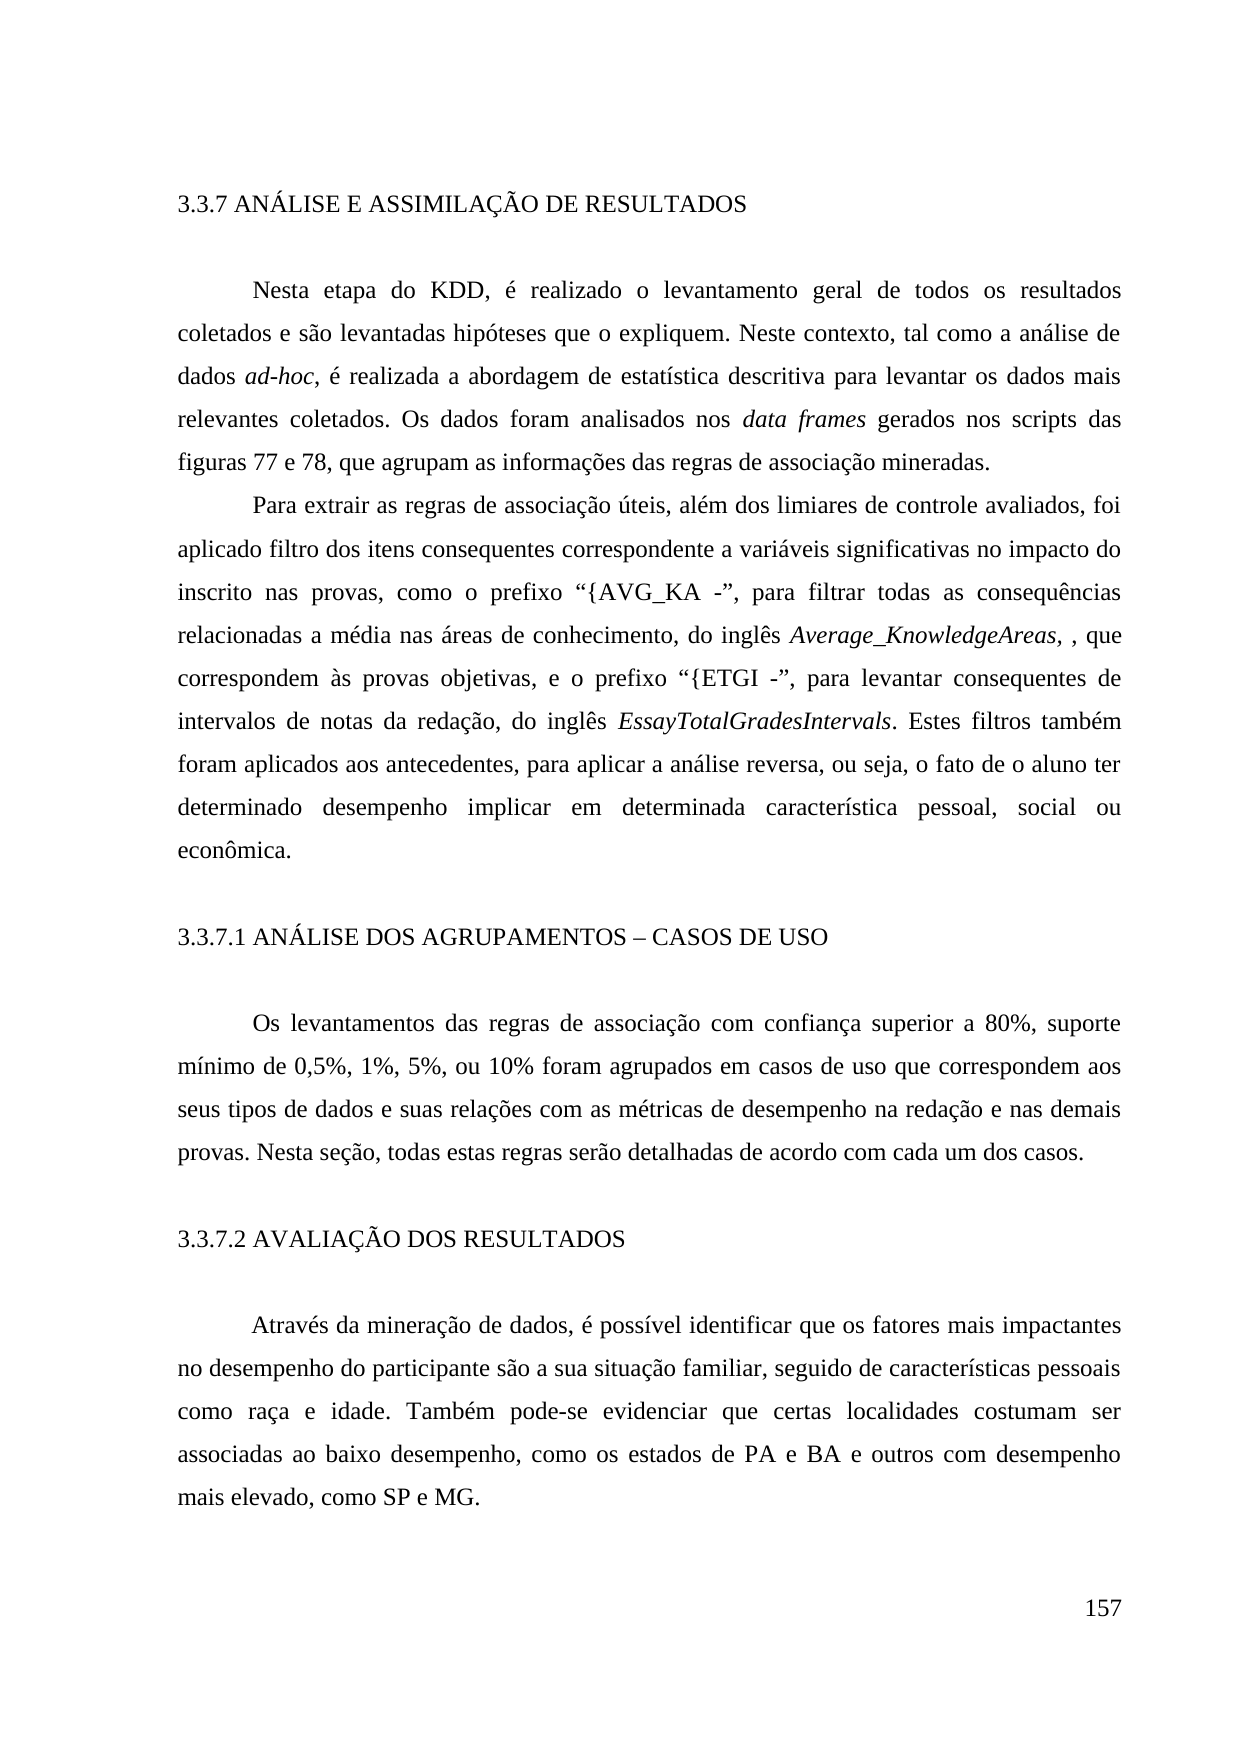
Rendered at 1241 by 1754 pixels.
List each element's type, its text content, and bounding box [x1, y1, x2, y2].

text Para extrair as regras de associação úteis, além dos limiares de controle avaliados, foi aplicado filtro dos itens consequentes correspondente a variáveis significativas no impacto do inscrito nas provas, como o prefixo “{AVG_KA -”, para filtrar todas as consequências relacionadas a média nas áreas de conhecimento, do inglês Average_KnowledgeAreas, , que correspondem às provas objetivas, e o prefixo “{ETGI -”, para levantar consequentes de intervalos de notas da redação, do inglês EssayTotalGradesIntervals. Estes filtros também foram aplicados aos antecedentes, para aplicar a análise reversa, ou seja, o fato de o aluno ter determinado desempenho implicar em determinada característica pessoal, social ou econômica. [177, 491, 1122, 864]
subtitle 3.3.7 ANÁLISE E ASSIMILAÇÃO DE RESULTADOS [177, 189, 1122, 217]
subtitle 3.3.7.1 ANÁLISE DOS AGRUPAMENTOS – CASOS DE USO [177, 922, 1122, 951]
text Nesta etapa do KDD, é realizado o levantamento geral de todos os resultados coletados e são levantadas hipóteses que o expliquem. Neste contexto, tal como a análise de dados ad-hoc, é realizada a abordagem de estatística descritiva para levantar os dados mais relevantes coletados. Os dados foram analisados nos data frames gerados nos scripts das figuras 77 e 78, que agrupam as informações das regras de associação mineradas. [177, 275, 1122, 476]
text Os levantamentos das regras de associação com confiança superior a 80%, suporte mínimo de 0,5%, 1%, 5%, ou 10% foram agrupados em casos de uso que correspondem aos seus tipos de dados e suas relações com as métricas de desempenho na redação e nas demais provas. Nesta seção, todas estas regras serão detalhadas de acordo com cada um dos casos. [177, 1008, 1122, 1166]
subtitle 3.3.7.2 AVALIAÇÃO DOS RESULTADOS [177, 1224, 1122, 1252]
text Através da mineração de dados, é possível identificar que os fatores mais impactantes no desempenho do participante são a sua situação familiar, seguido de características pessoais como raça e idade. Também pode-se evidenciar que certas localidades costumam ser associadas ao baixo desempenho, como os estados de PA e BA e outros com desempenho mais elevado, como SP e MG. [177, 1310, 1122, 1511]
